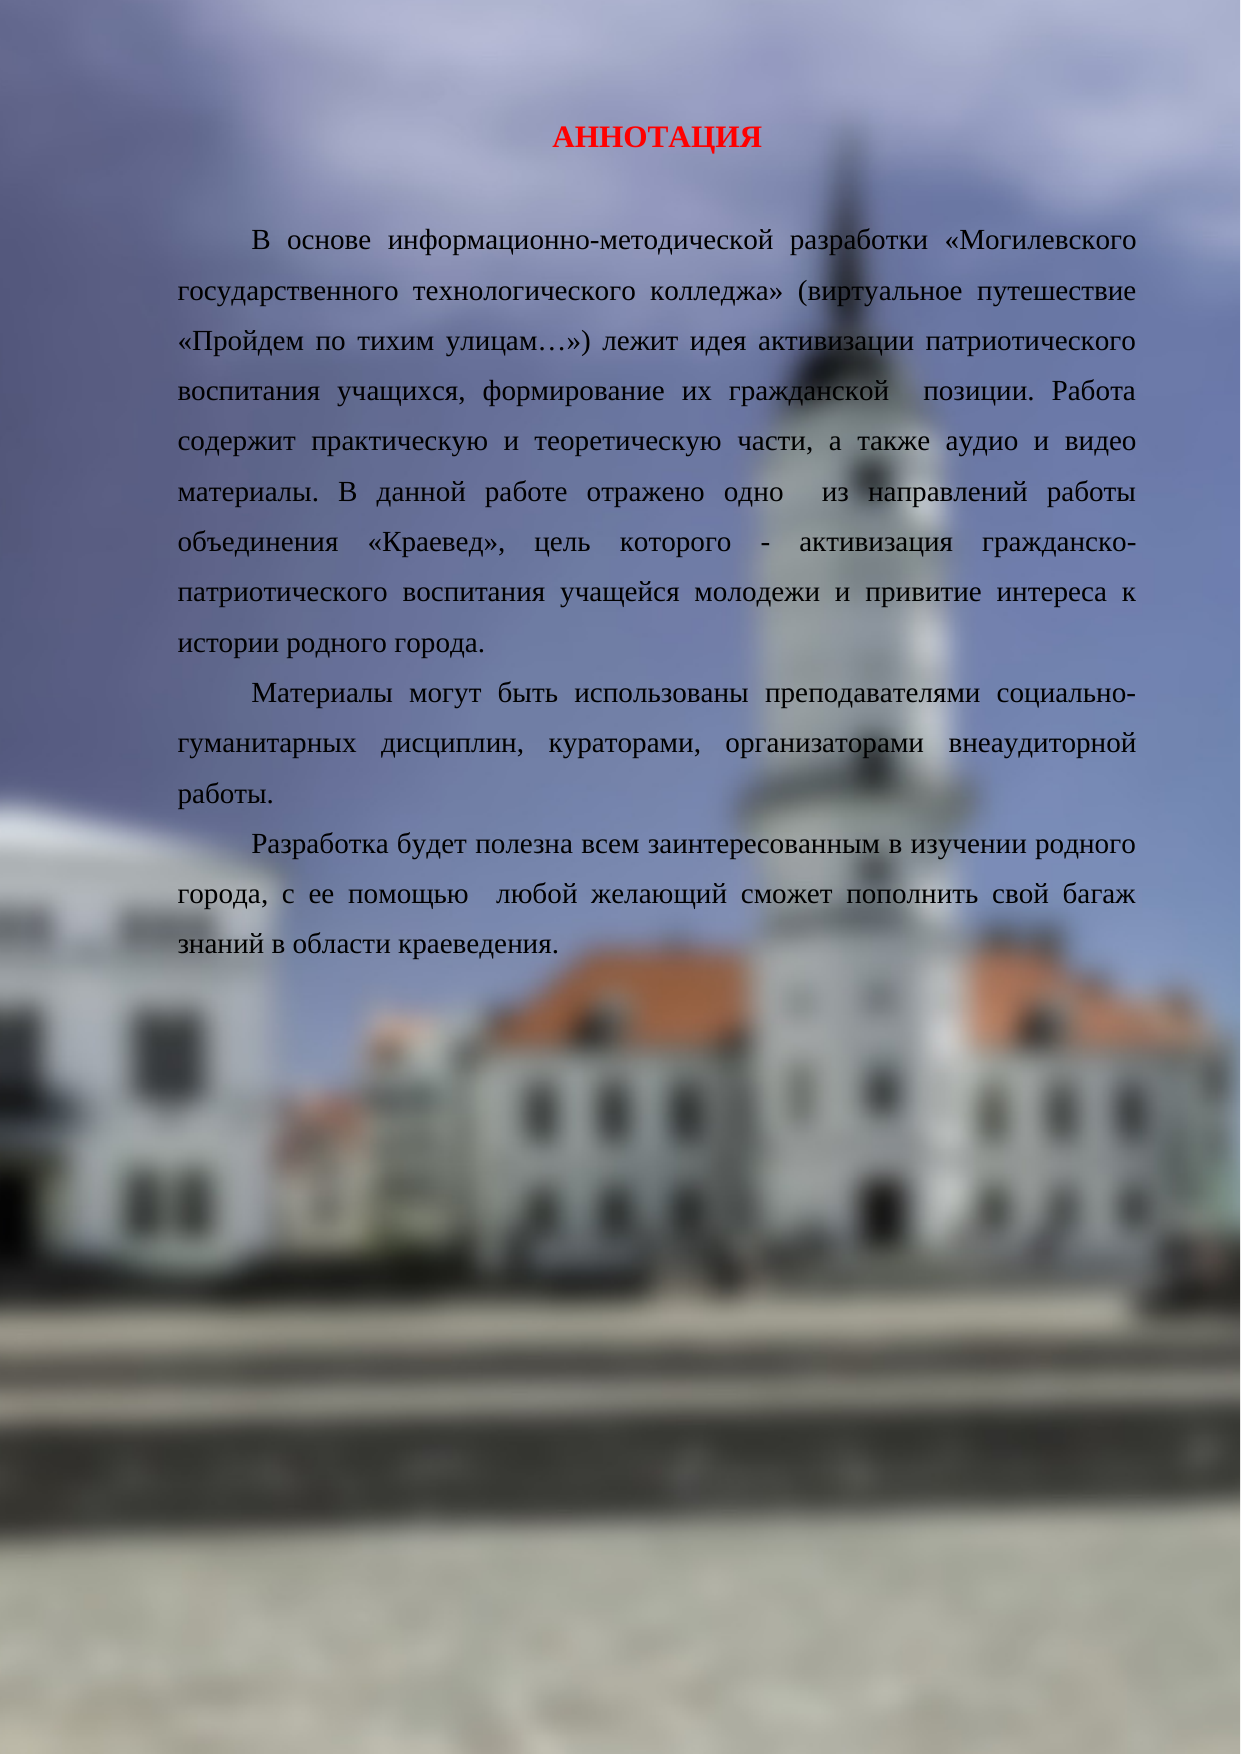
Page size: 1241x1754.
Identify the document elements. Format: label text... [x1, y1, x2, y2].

text В основе информационно-методической разработки «Могилевского государственного технологического колледжа» (виртуальное путешествие «Пройдем по тихим улицам…») лежит идея активизации патриотического воспитания учащихся, формирование их гражданской позиции. Работа содержит практическую и теоретическую части, а также аудио и видео материалы. В данной работе отражено одно из направлений работы объединения «Краевед», цель которого - активизация гражданско-патриотического воспитания учащейся молодежи и привитие интереса к истории родного города. [177, 222, 1137, 658]
text АННОТАЦИЯ [177, 118, 1137, 154]
picture [0, 0, 1241, 1754]
text Разработка будет полезна всем заинтересованным в изучении родного города, с ее помощью любой желающий сможет пополнить свой багаж знаний в области краеведения. [177, 826, 1137, 960]
text Материалы могут быть использованы преподавателями социально-гуманитарных дисциплин, кураторами, организаторами внеаудиторной работы. [177, 675, 1137, 809]
